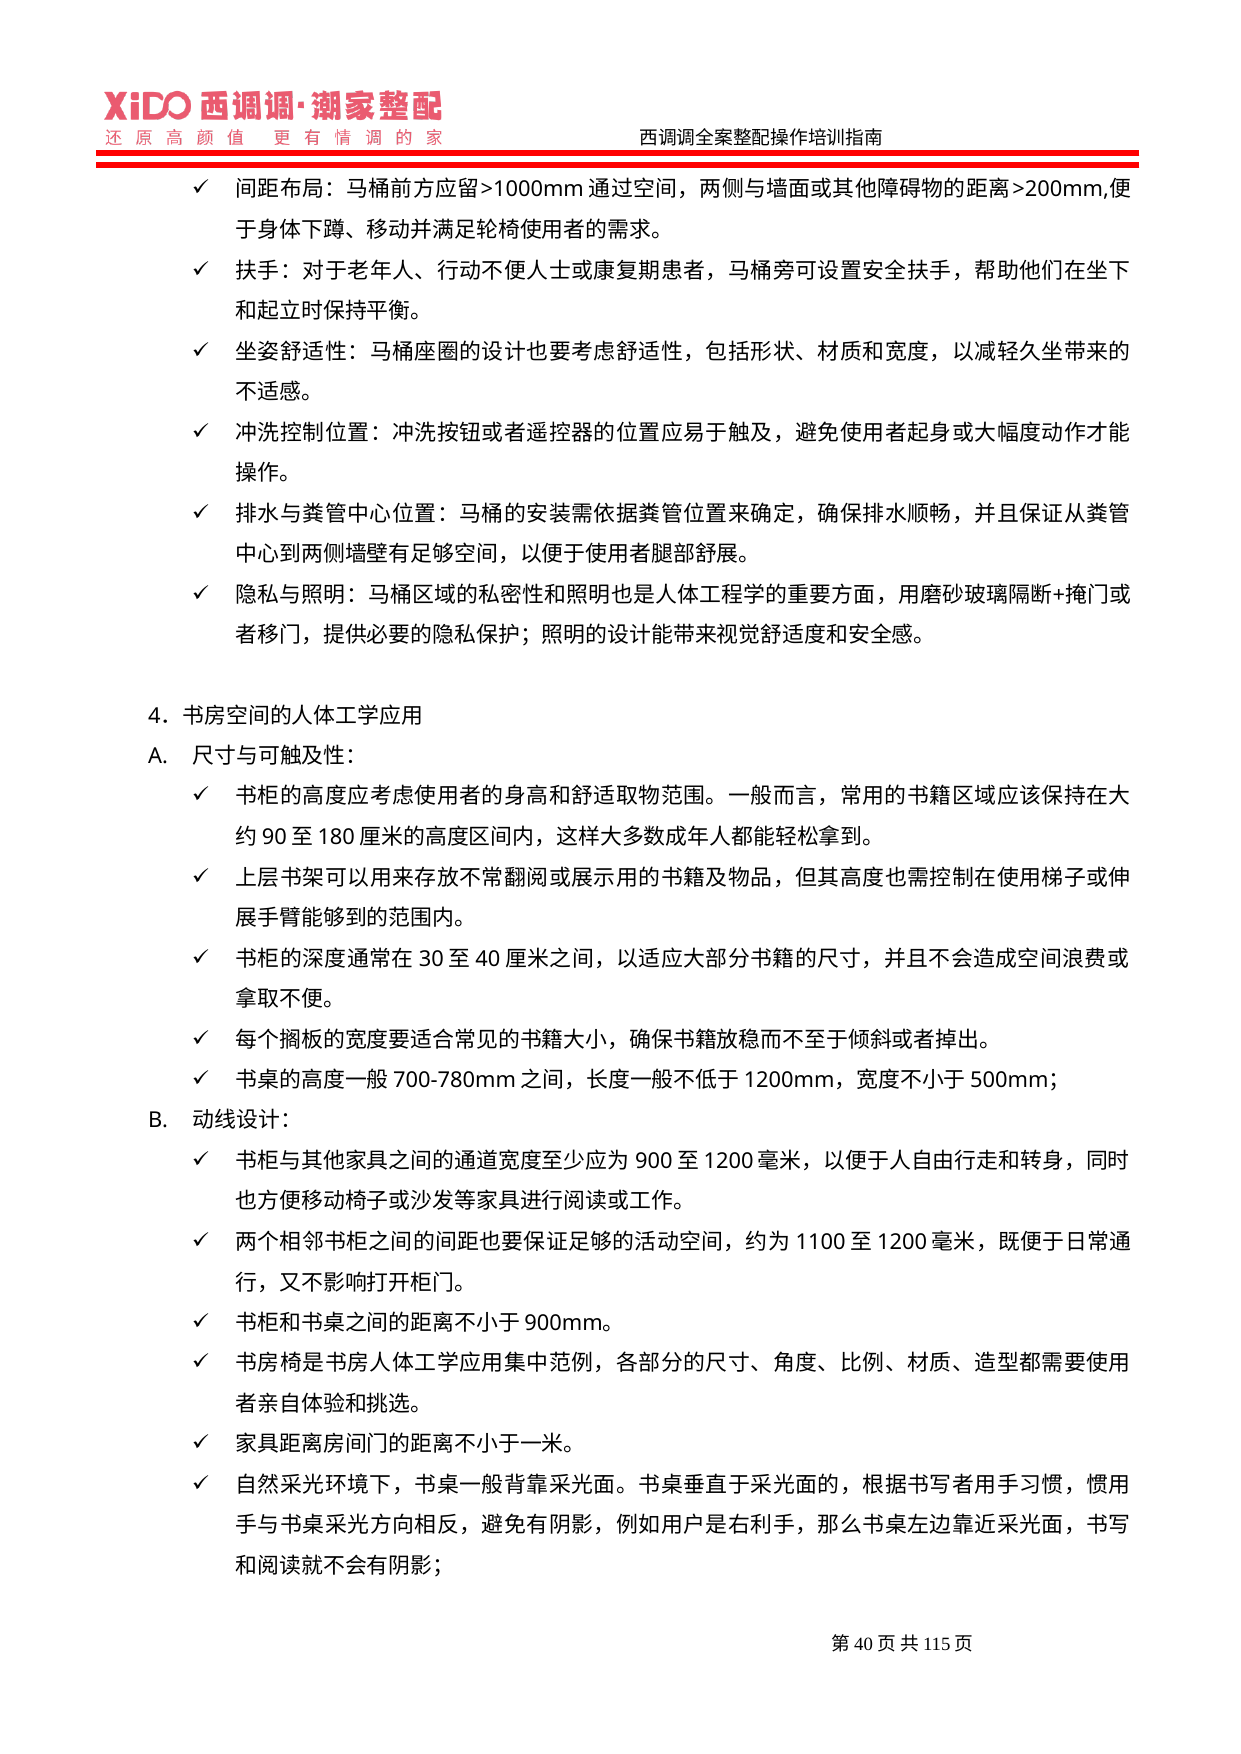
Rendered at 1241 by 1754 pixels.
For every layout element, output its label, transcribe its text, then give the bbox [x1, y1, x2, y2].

list 书柜的高度应考虑使用者的身高和舒适取物范围。一般而言，常用的书籍区域应该保持在大约90至180厘米的高度区间内，这样大多数成年人都能轻松拿到。 [192, 778, 1131, 851]
list 书柜和书桌之间的距离不小于900mm。 [192, 1304, 1131, 1337]
list 书柜与其他家具之间的通道宽度至少应为900至1200毫米，以便于人自由行走和转身，同时也方便移动椅子或沙发等家具进行阅读或工作。 [192, 1142, 1131, 1216]
list 书房椅是书房人体工学应用集中范例，各部分的尺寸、角度、比例、材质、造型都需要使用者亲自体验和挑选。 [192, 1345, 1131, 1418]
picture [104, 90, 442, 145]
list 家具距离房间门的距离不小于一米。 [192, 1426, 1131, 1458]
list 书房空间的人体工学应用 [104, 697, 1131, 730]
list 排水与粪管中心位置：马桶的安装需依据粪管位置来确定，确保排水顺畅，并且保证从粪管中心到两侧墙壁有足够空间，以便于使用者腿部舒展。 [192, 495, 1131, 568]
list 坐姿舒适性：马桶座圈的设计也要考虑舒适性，包括形状、材质和宽度，以减轻久坐带来的不适感。 [192, 333, 1131, 406]
list 两个相邻书柜之间的间距也要保证足够的活动空间，约为1100至1200毫米，既便于日常通行，又不影响打开柜门。 [192, 1223, 1131, 1297]
list 上层书架可以用来存放不常翻阅或展示用的书籍及物品，但其高度也需控制在使用梯子或伸展手臂能够到的范围内。 [192, 859, 1131, 932]
list 每个搁板的宽度要适合常见的书籍大小，确保书籍放稳而不至于倾斜或者掉出。 [192, 1021, 1131, 1054]
list 扶手：对于老年人、行动不便人士或康复期患者，马桶旁可设置安全扶手，帮助他们在坐下和起立时保持平衡。 [192, 252, 1131, 325]
list 间距布局：马桶前方应留>1000mm通过空间，两侧与墙面或其他障碍物的距离>200mm,便于身体下蹲、移动并满足轮椅使用者的需求。 [192, 171, 1131, 244]
list 冲洗控制位置：冲洗按钮或者遥控器的位置应易于触及，避免使用者起身或大幅度动作才能操作。 [192, 414, 1131, 487]
list 尺寸与可触及性： [148, 738, 1131, 770]
list 书柜的深度通常在30至40厘米之间，以适应大部分书籍的尺寸，并且不会造成空间浪费或拿取不便。 [192, 940, 1131, 1013]
list 动线设计： [148, 1102, 1131, 1134]
list 书桌的高度一般700-780mm之间，长度一般不低于1200mm，宽度不小于500mm； [192, 1062, 1131, 1094]
list 隐私与照明：马桶区域的私密性和照明也是人体工程学的重要方面，用磨砂玻璃隔断+掩门或者移门，提供必要的隐私保护；照明的设计能带来视觉舒适度和安全感。 [192, 576, 1131, 649]
list 自然采光环境下，书桌一般背靠采光面。书桌垂直于采光面的，根据书写者用手习惯，惯用手与书桌采光方向相反，避免有阴影，例如用户是右利手，那么书桌左边靠近采光面，书写和阅读就不会有阴影； [192, 1466, 1131, 1580]
